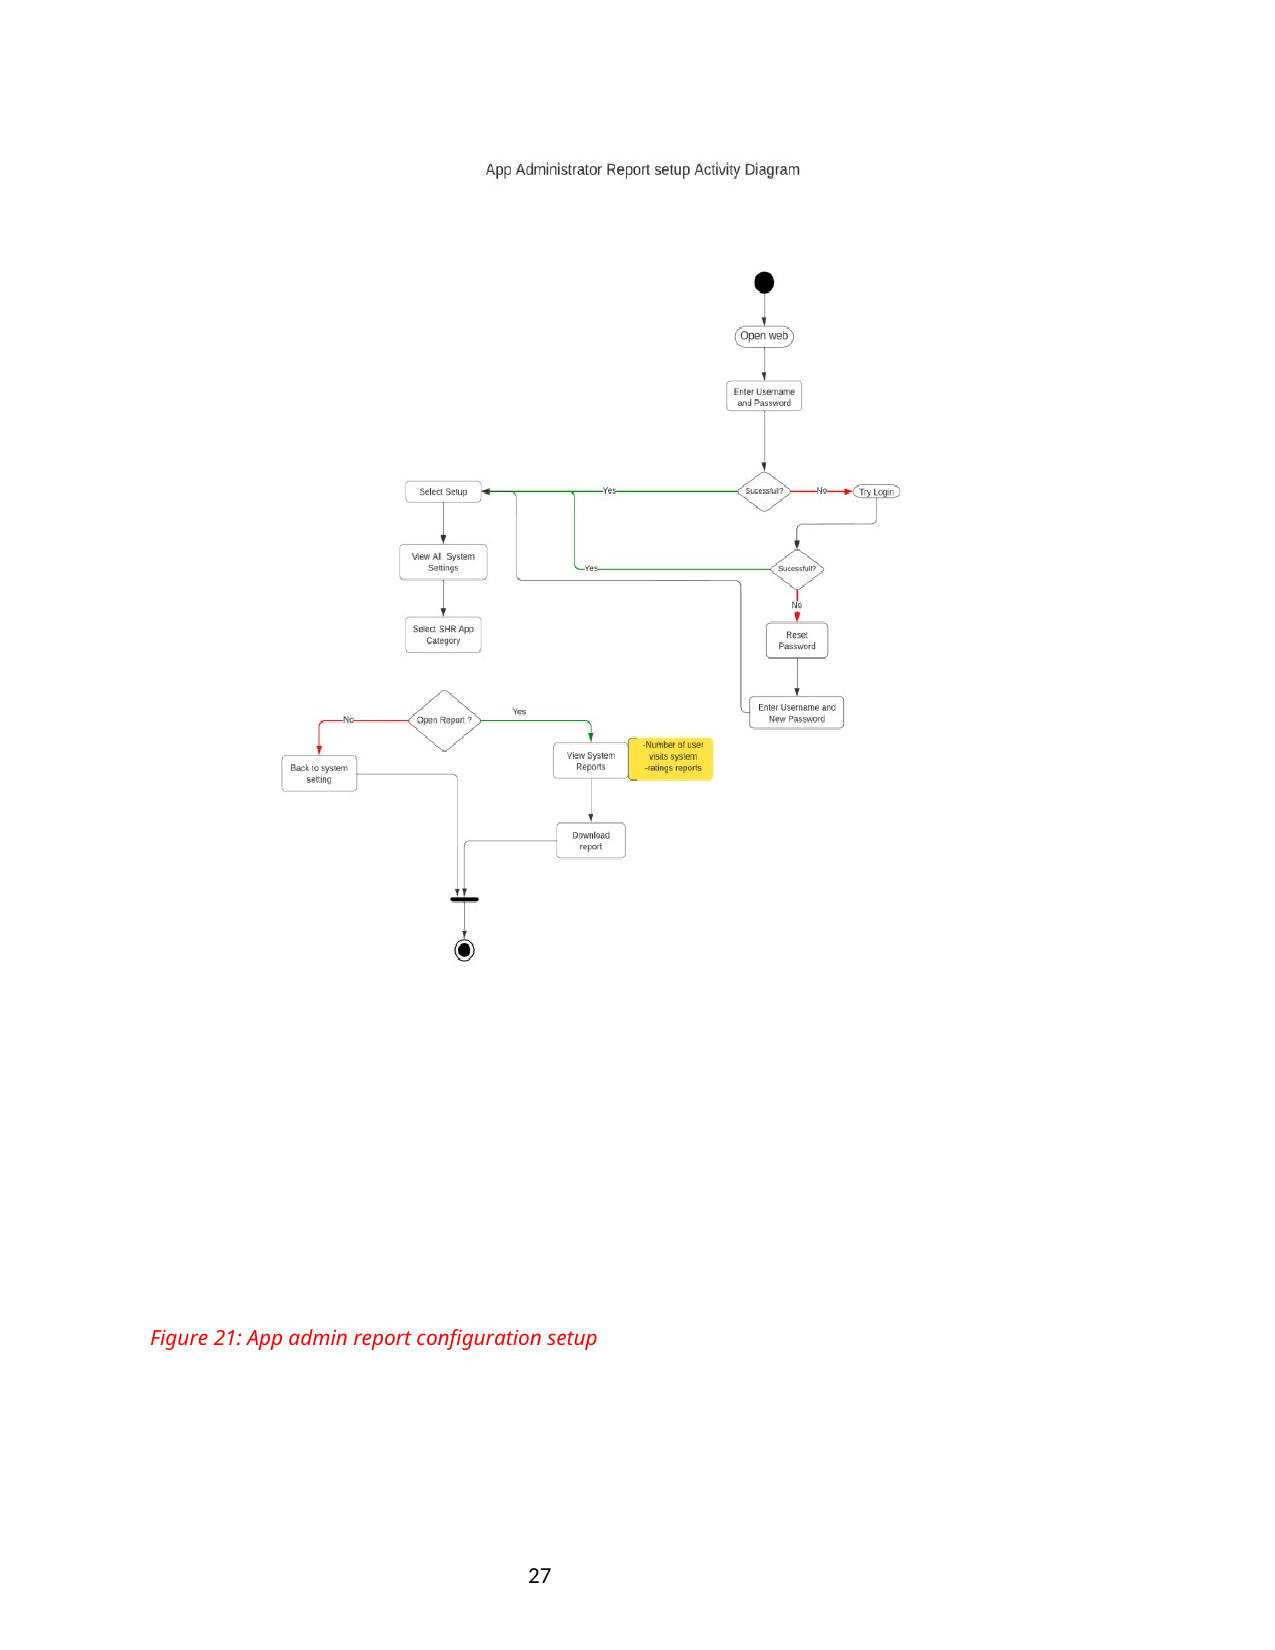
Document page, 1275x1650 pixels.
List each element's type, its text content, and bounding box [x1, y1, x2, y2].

text Figure 21: App admin report configuration setup [150, 1323, 1206, 1351]
picture [150, 150, 1010, 1318]
